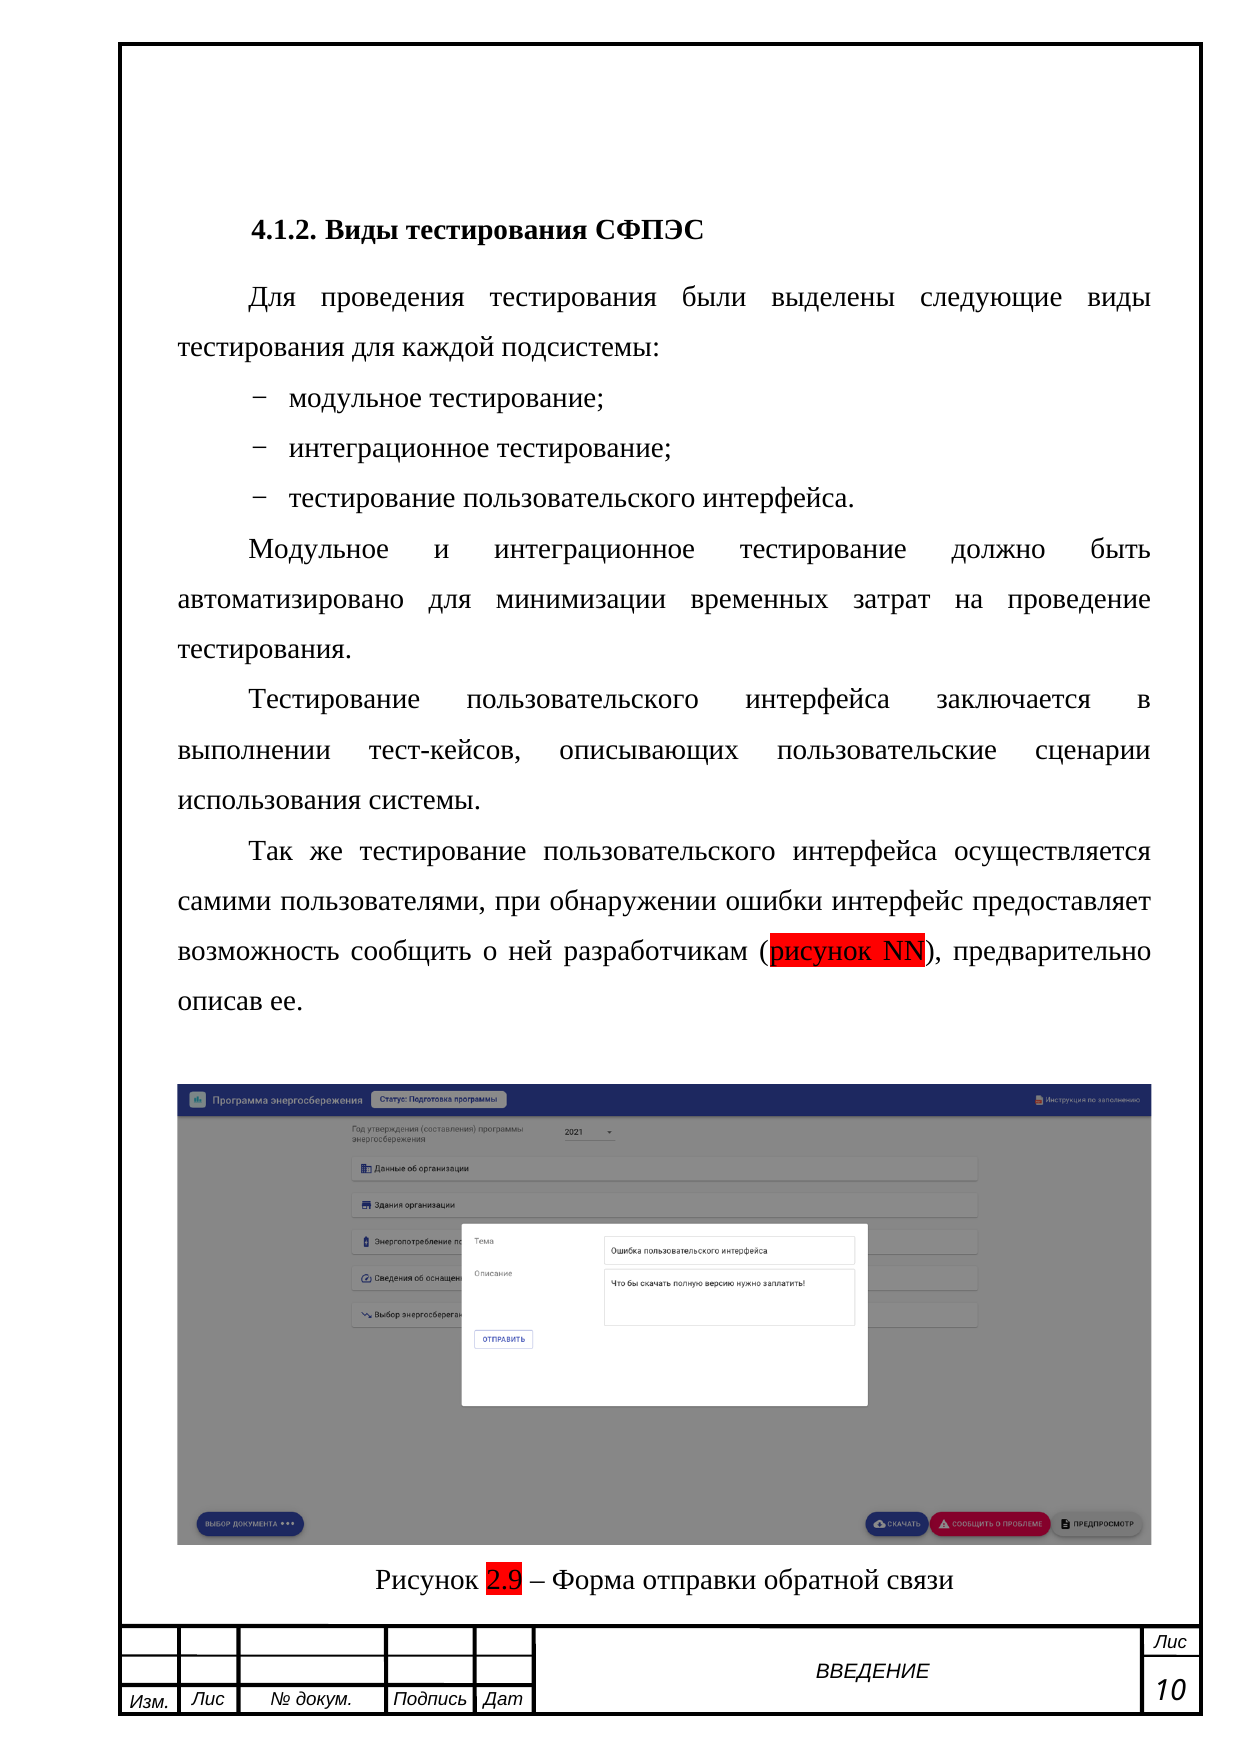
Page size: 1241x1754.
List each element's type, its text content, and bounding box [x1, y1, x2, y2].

text Рисунок 2.9 – Форма отправки обратной связи [522, 1562, 1152, 1595]
text Тестирование пользовательского интерфейса заключается в выполнении тест-кейсов, описывающих пользовательские сценарии использования системы. [177, 682, 1152, 816]
subtitle Виды тестирования СФПЭС [177, 212, 1152, 246]
text Рисунок 2.9 – Форма отправки обратной связи [177, 1562, 486, 1595]
text Модульное и интеграционное тестирование должно быть автоматизировано для минимизации временных затрат на проведение тестирования. [177, 531, 1152, 665]
text Так же тестирование пользовательского интерфейса осуществляется самими пользователями, при обнаружении ошибки интерфейс предоставляет возможность сообщить о ней разработчикам (рисунок NN), предварительно описав ее. [177, 833, 1152, 1017]
picture [177, 1084, 1152, 1545]
list модульное тестирование; [251, 380, 1152, 413]
list интеграционное тестирование; [251, 430, 1152, 464]
list тестирование пользовательского интерфейса. [251, 480, 1152, 514]
text Для проведения тестирования были выделены следующие виды тестирования для каждой подсистемы: [177, 279, 1152, 363]
